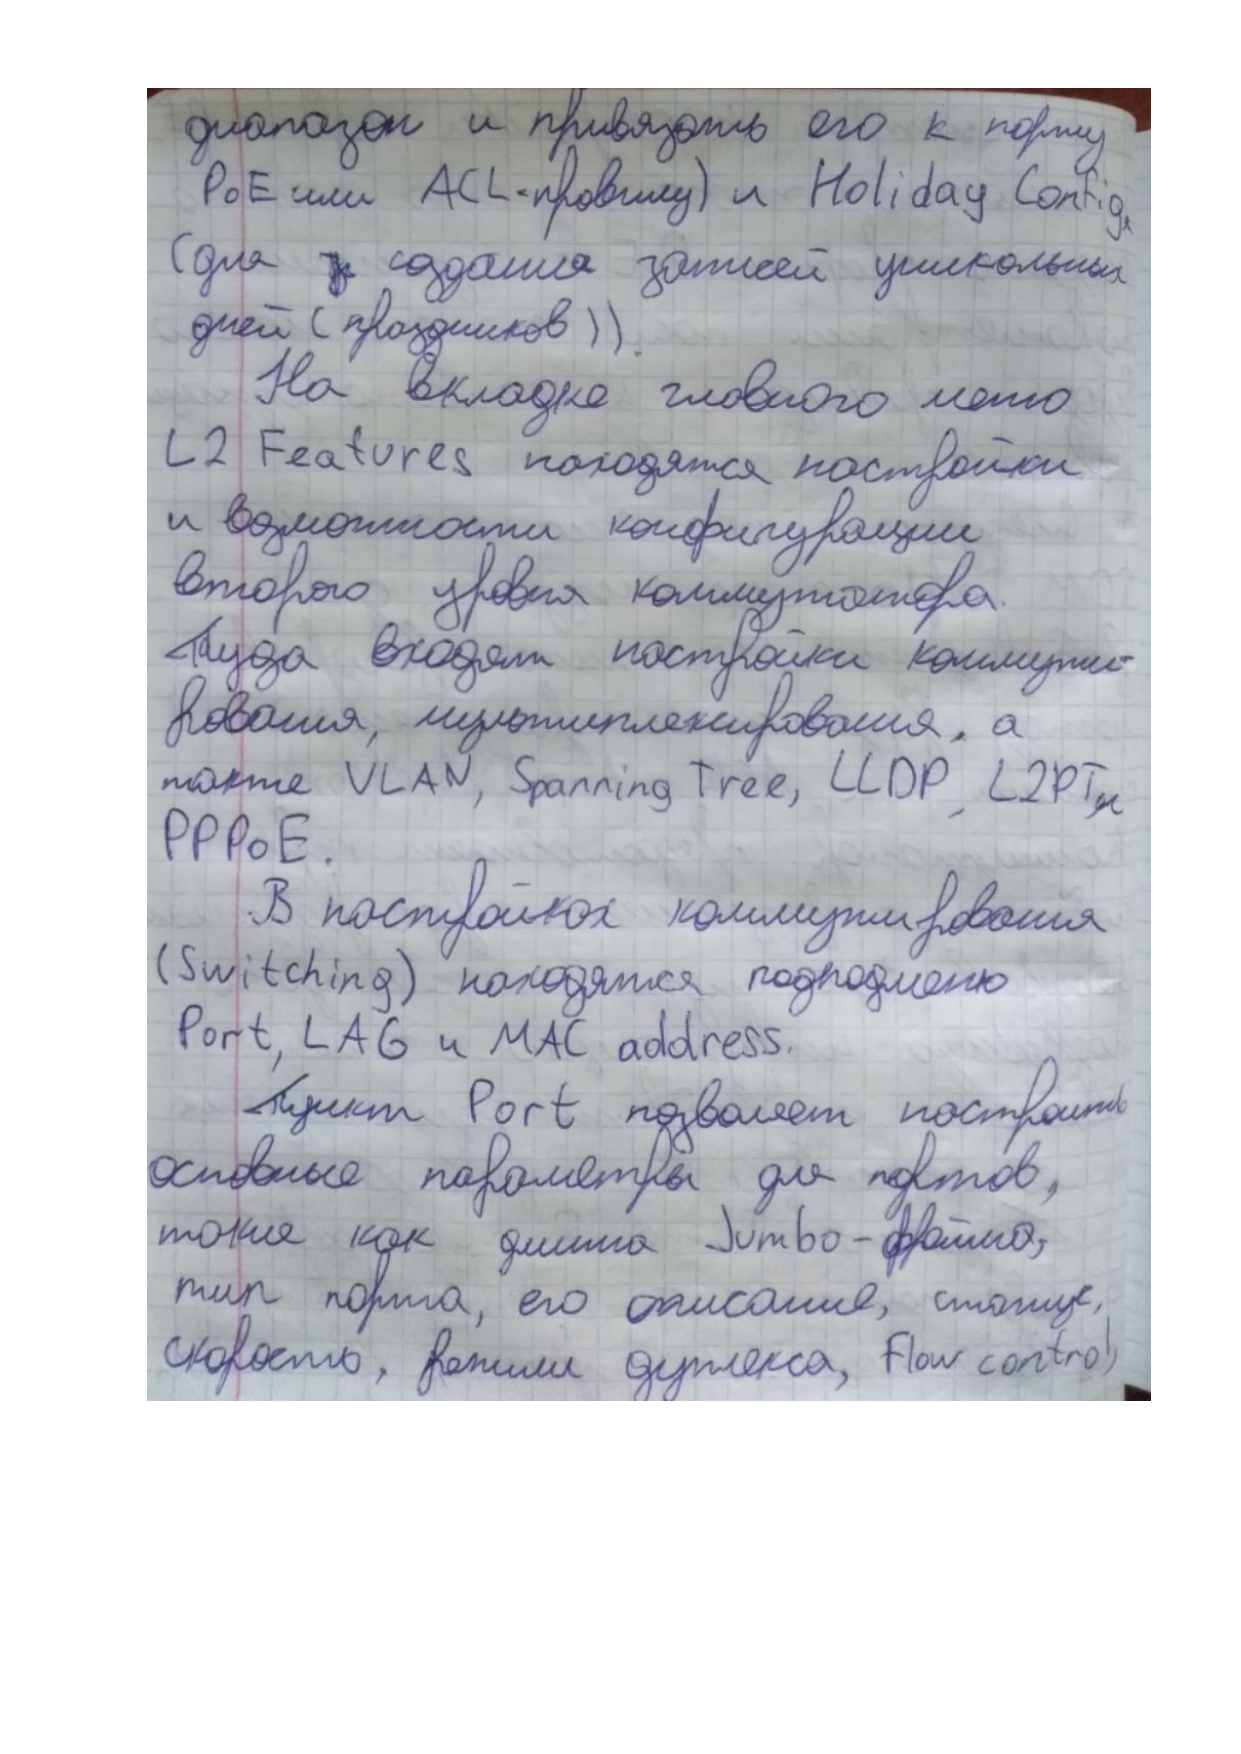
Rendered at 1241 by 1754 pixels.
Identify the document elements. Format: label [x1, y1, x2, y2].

picture [147, 88, 1151, 1401]
